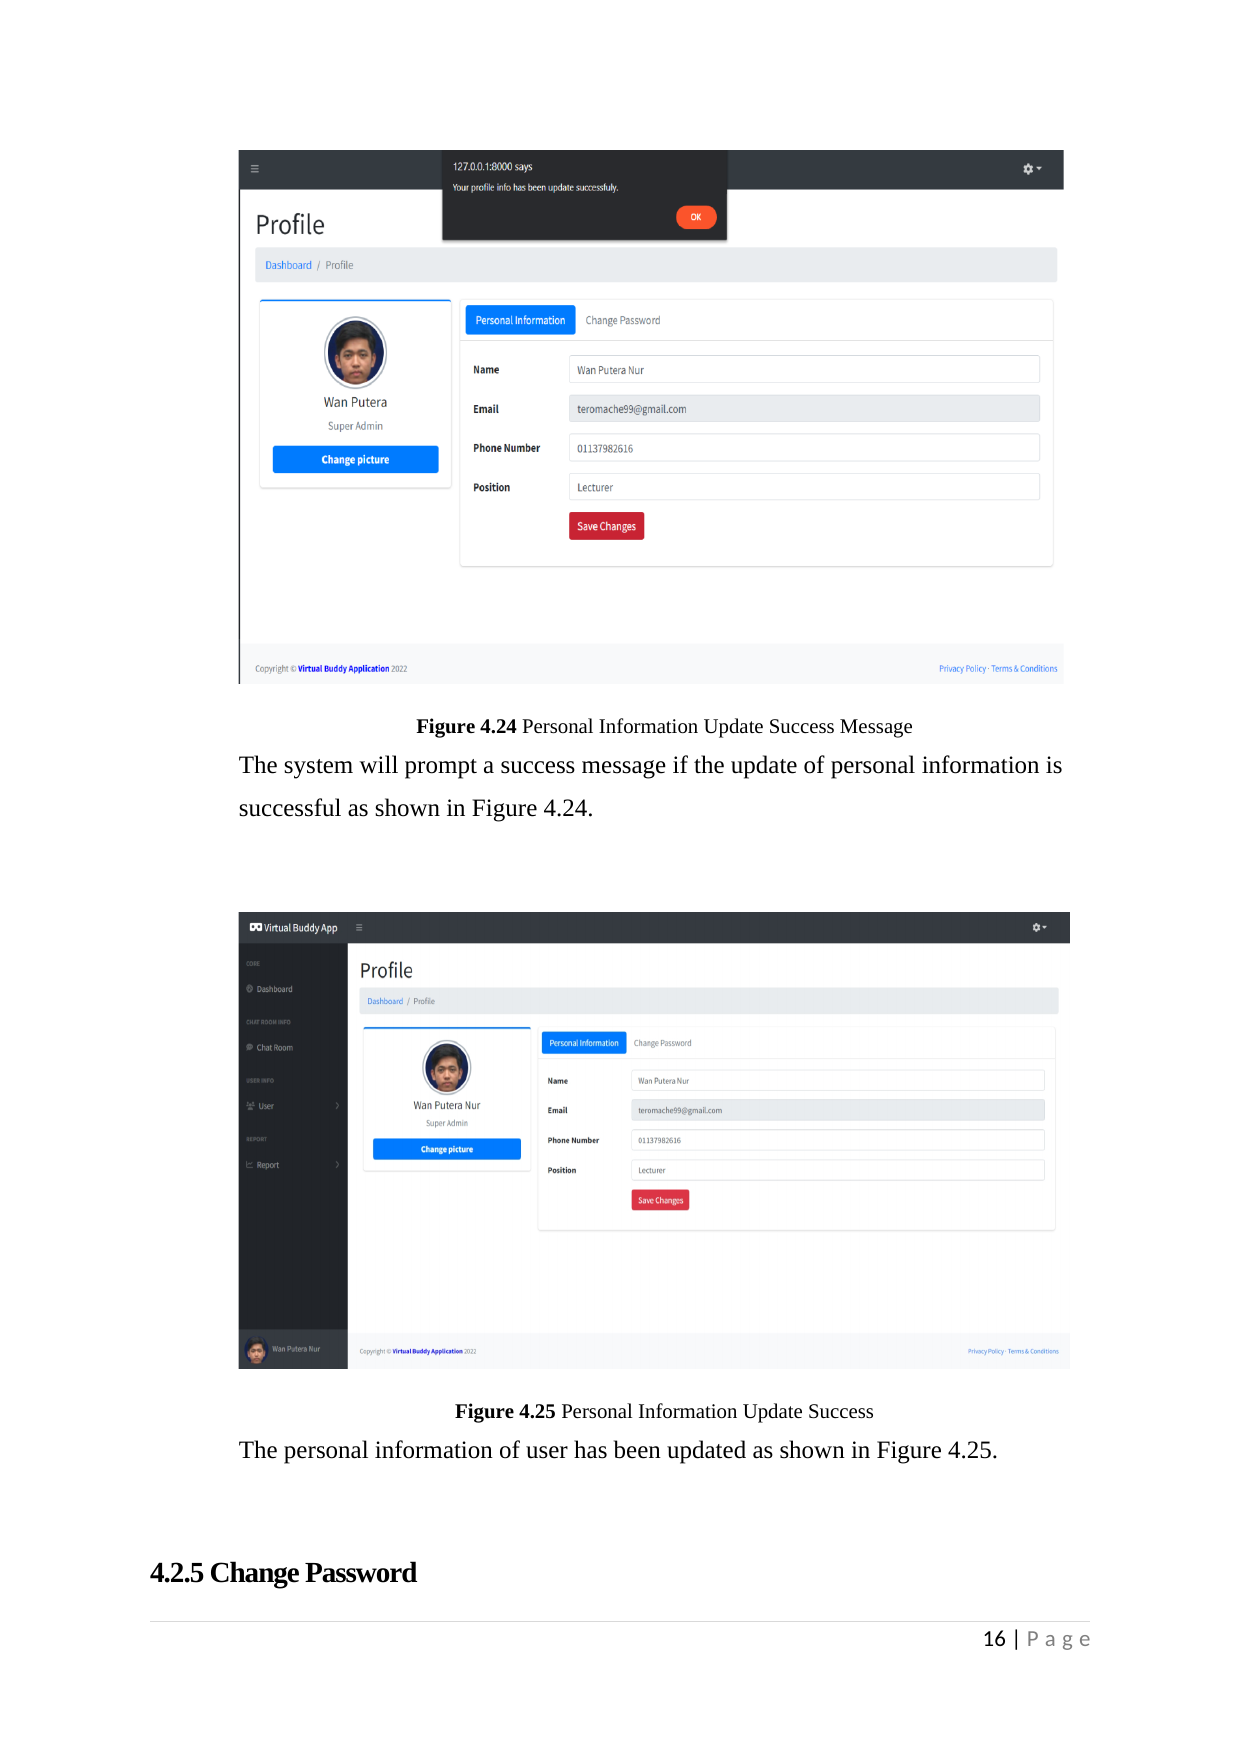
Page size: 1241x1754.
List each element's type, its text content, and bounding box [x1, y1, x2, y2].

picture [238, 912, 1070, 1369]
text The personal information of user has been updated as shown in Figure 4.25. [239, 1435, 1090, 1464]
title 4.2.5 Change Password [150, 1555, 1090, 1588]
text Figure 4.24 Personal Information Update Success Message [239, 714, 1090, 738]
text Figure 4.25 Personal Information Update Success [239, 1399, 1090, 1423]
picture [238, 150, 1064, 684]
text The system will prompt a success message if the update of personal information is successful as shown in Figure 4.24. [239, 750, 1090, 822]
